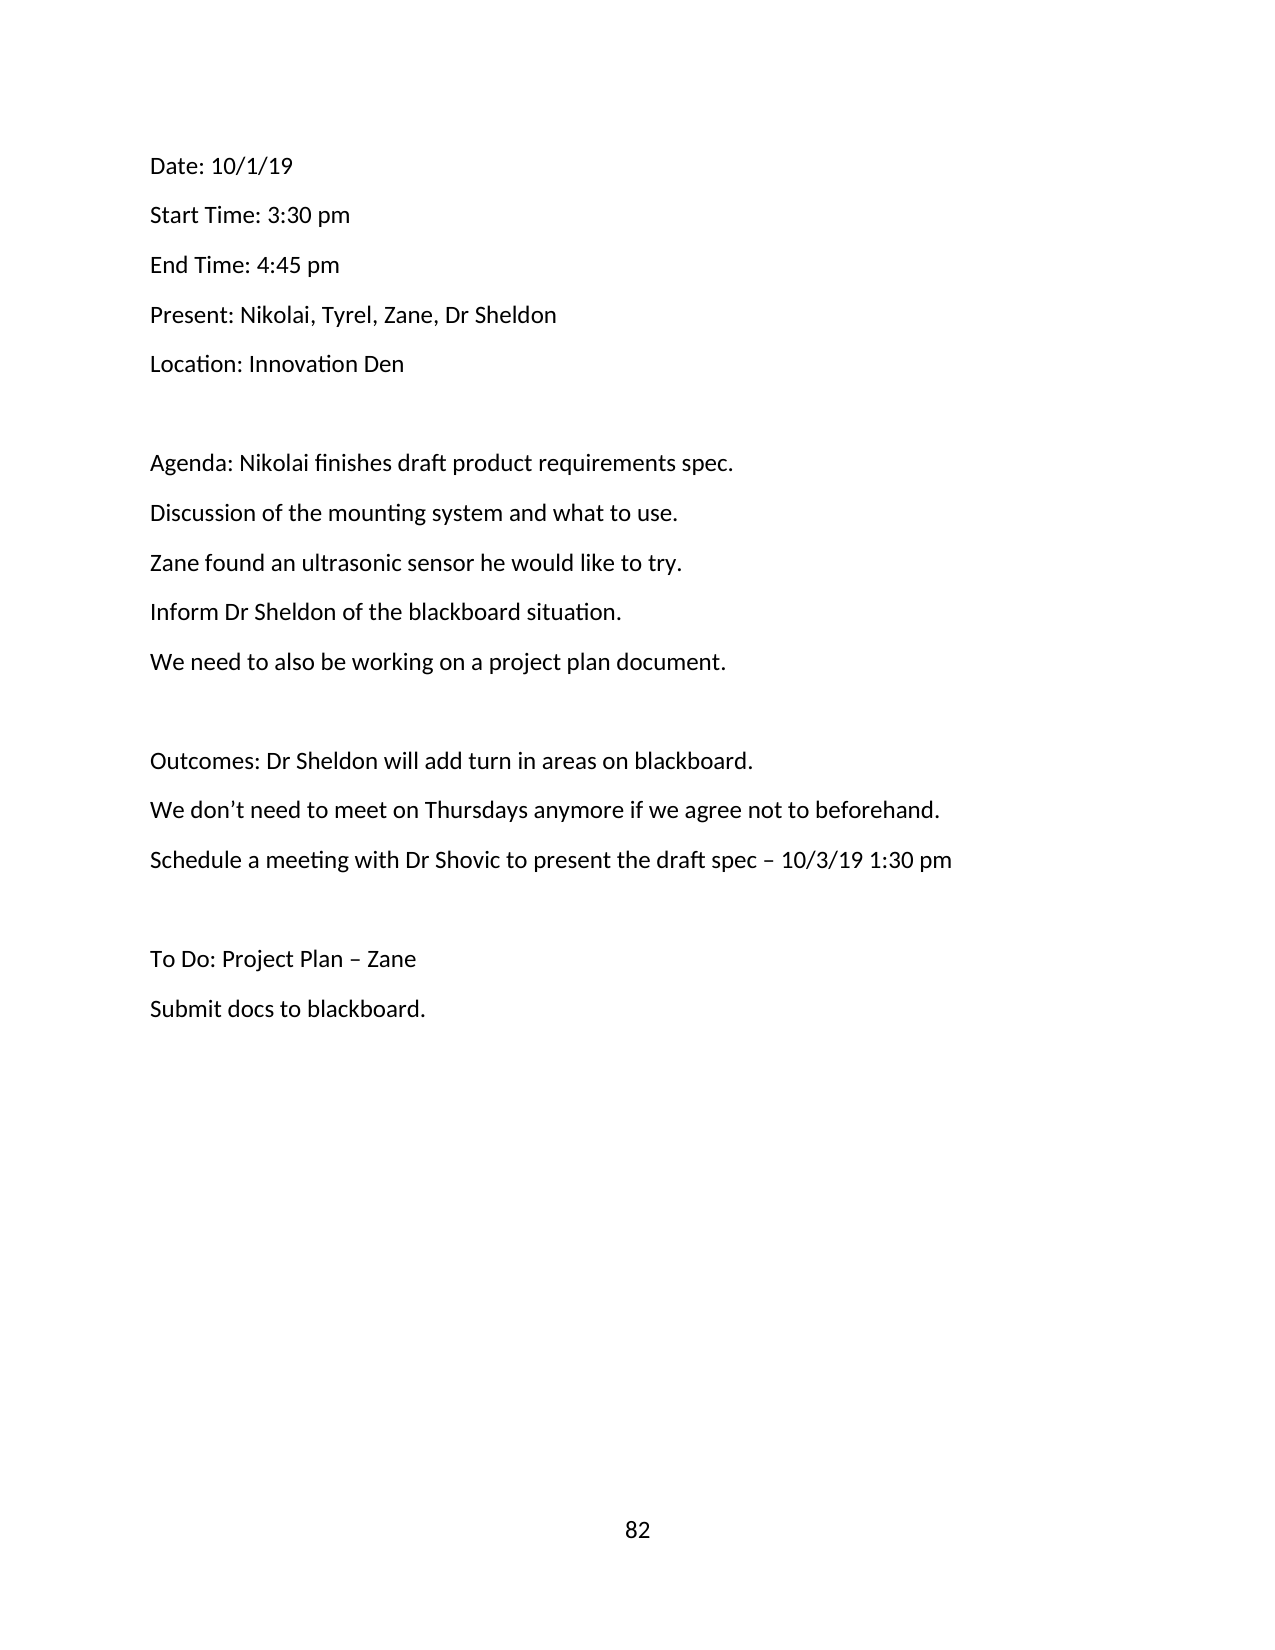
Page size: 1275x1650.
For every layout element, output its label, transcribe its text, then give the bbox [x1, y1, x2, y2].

text Zane found an ultrasonic sensor he would like to try. [150, 547, 1125, 577]
text Agenda: Nikolai finishes draft product requirements spec. [150, 447, 1125, 478]
text Submit docs to blackboard. [150, 993, 1125, 1023]
text Outcomes: Dr Sheldon will add turn in areas on blackboard. [150, 745, 1125, 776]
text To Do: Project Plan – Zane [150, 943, 1125, 974]
text Date: 10/1/19 [150, 150, 1125, 181]
text End Time: 4:45 pm [150, 249, 1125, 280]
text Inform Dr Sheldon of the blackboard situation. [150, 596, 1125, 627]
text Present: Nikolai, Tyrel, Zane, Dr Sheldon [150, 299, 1125, 329]
text Start Time: 3:30 pm [150, 199, 1125, 230]
text Location: Innovation Den [150, 348, 1125, 379]
text We don’t need to meet on Thursdays anymore if we agree not to beforehand. [150, 794, 1125, 825]
text Schedule a meeting with Dr Shovic to present the draft spec – 10/3/19 1:30 pm [150, 844, 1125, 875]
text We need to also be working on a project plan document. [150, 646, 1125, 676]
text Discussion of the mounting system and what to use. [150, 497, 1125, 528]
